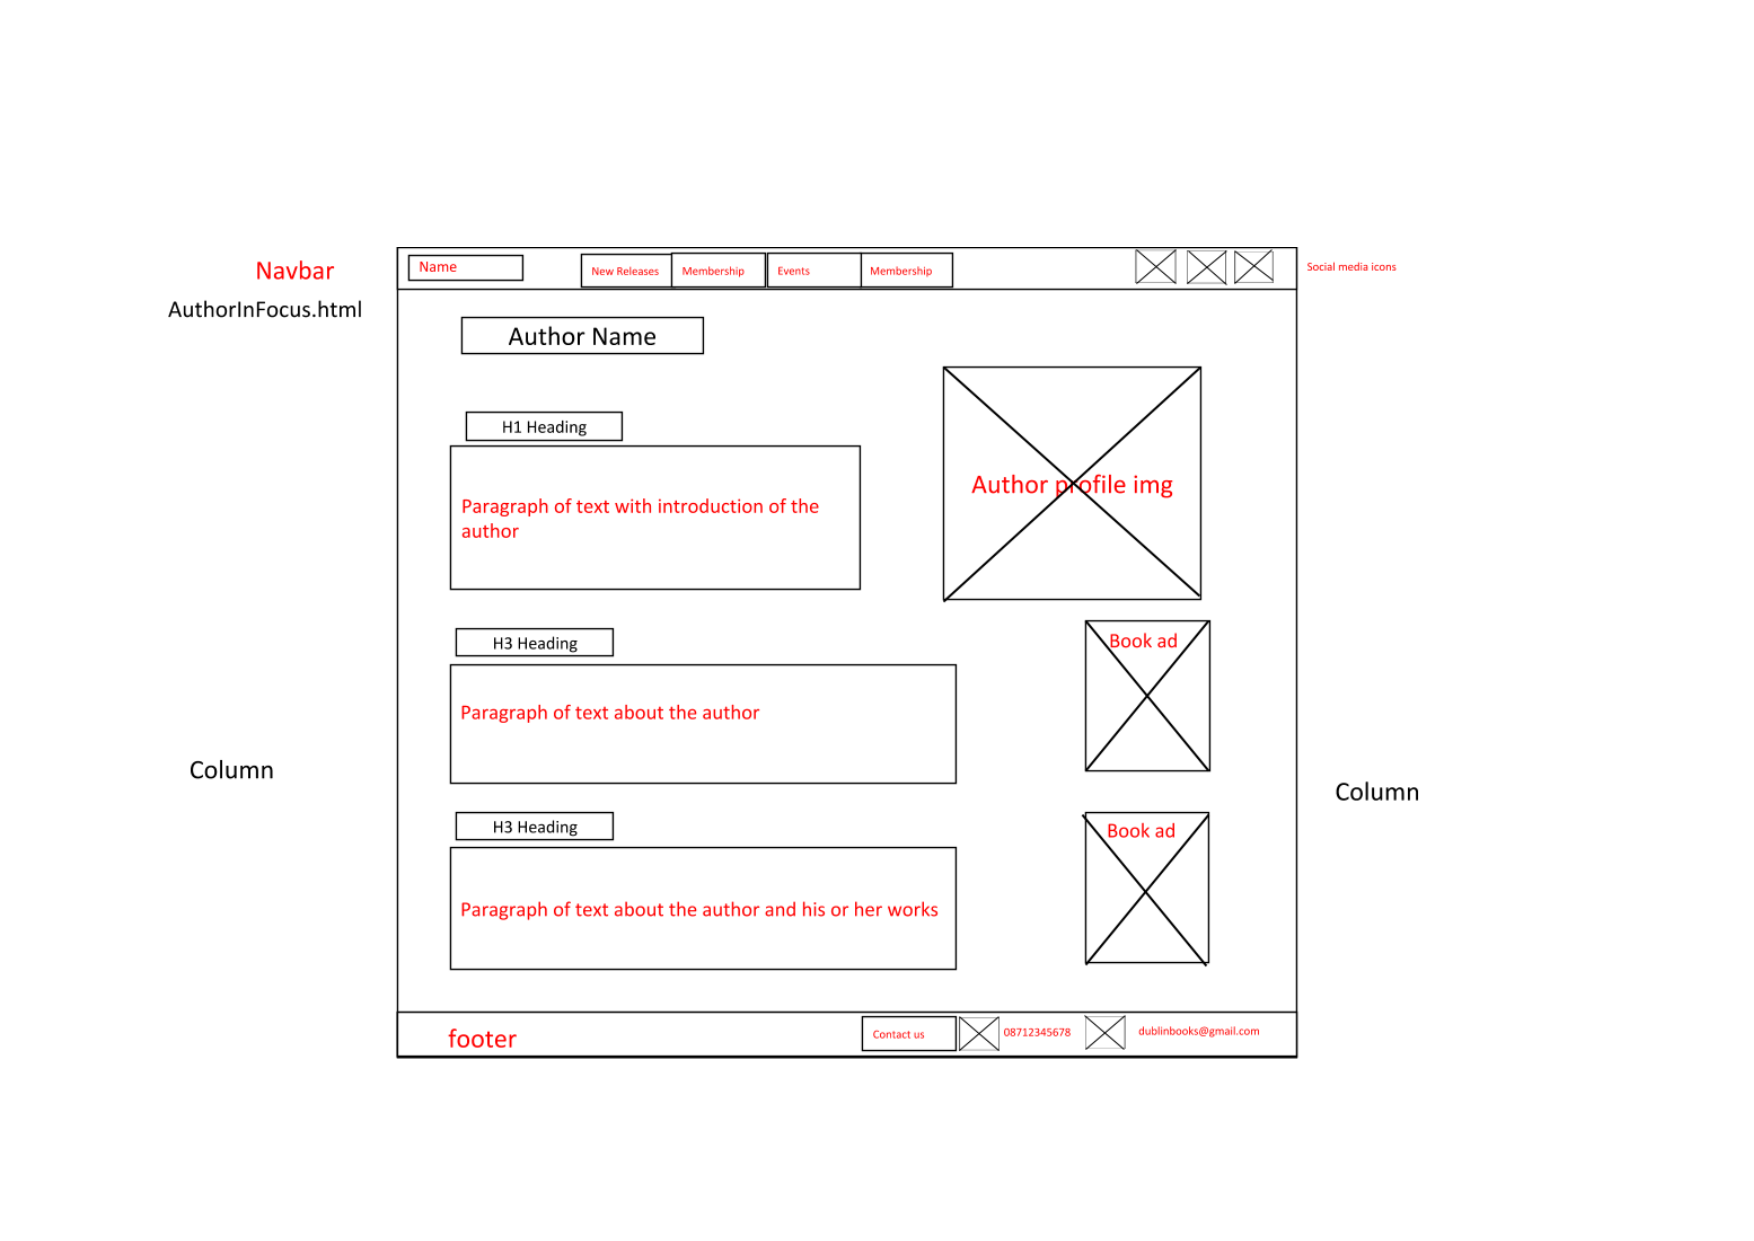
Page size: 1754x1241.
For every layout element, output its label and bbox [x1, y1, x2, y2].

picture [158, 247, 1602, 1059]
